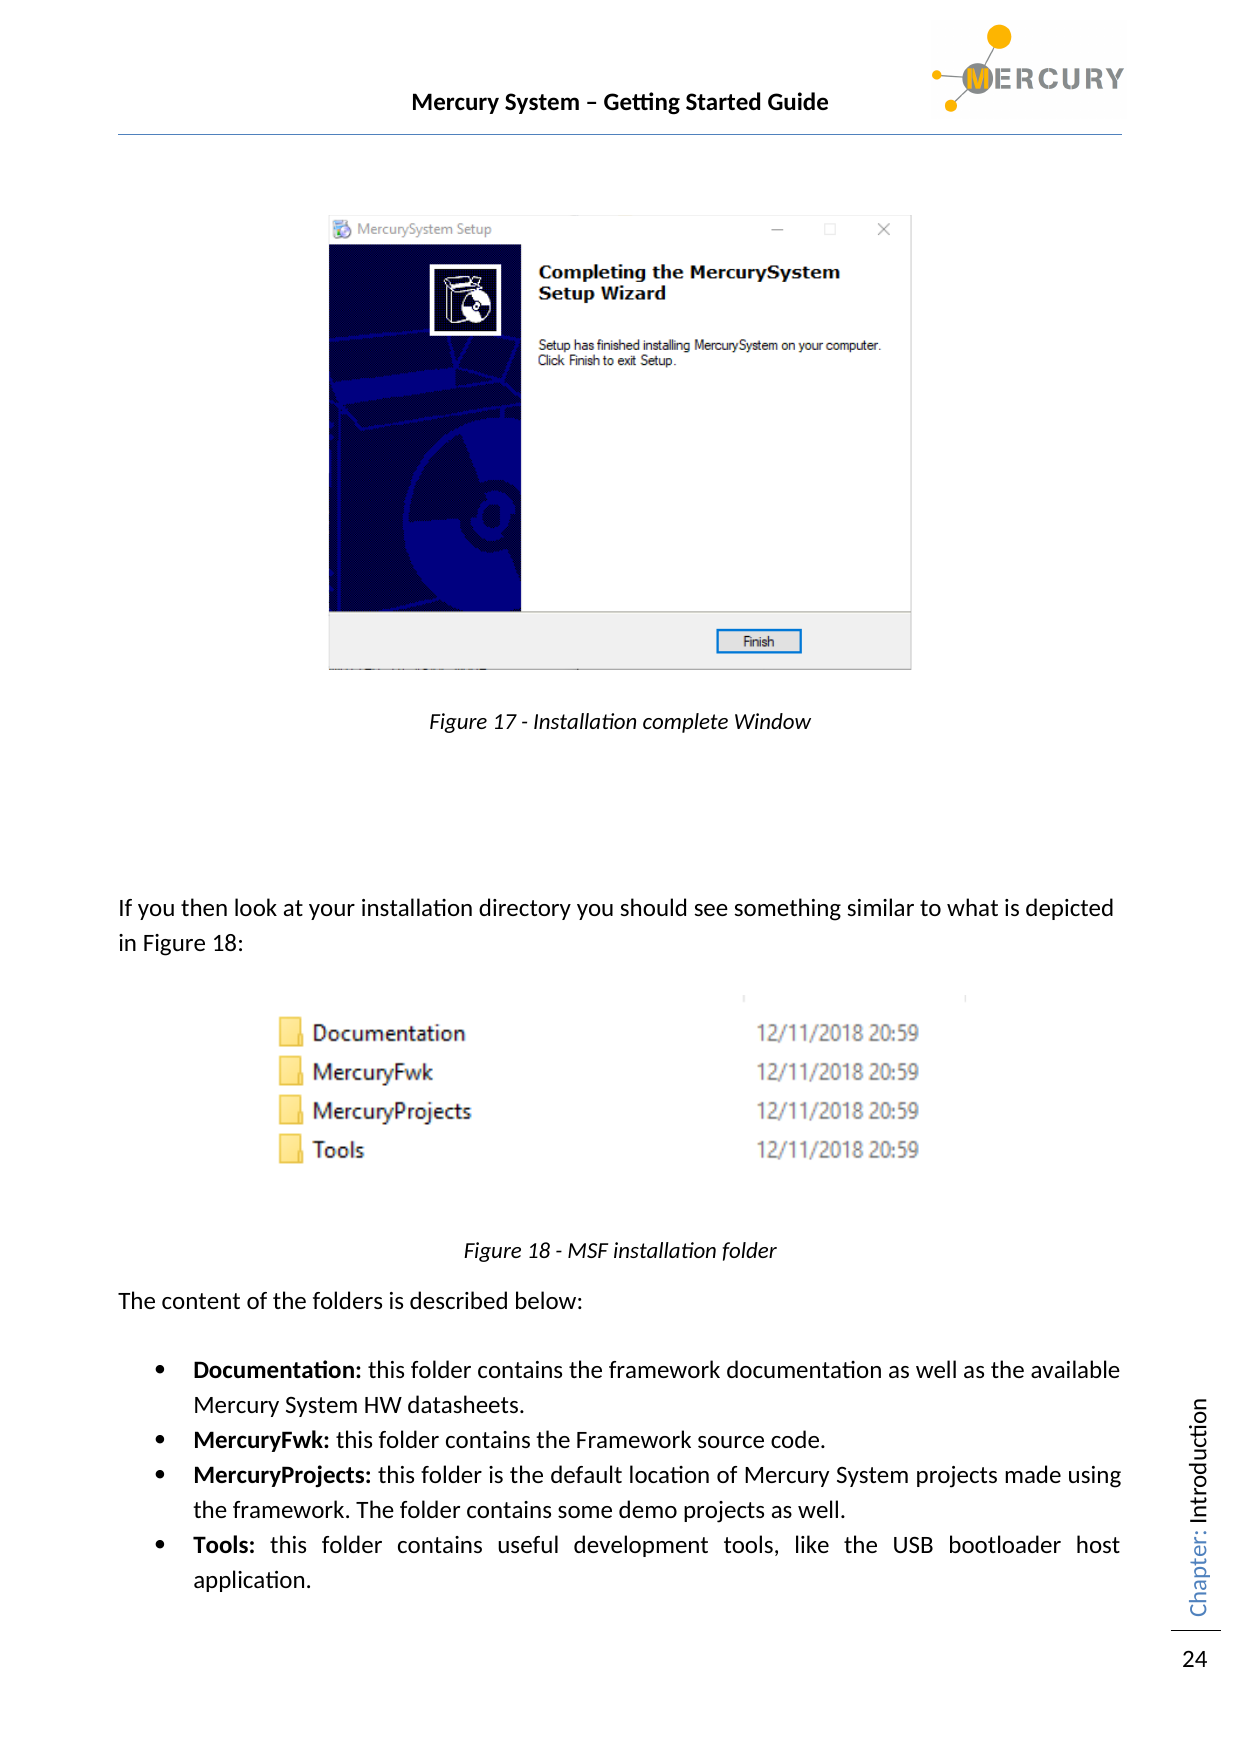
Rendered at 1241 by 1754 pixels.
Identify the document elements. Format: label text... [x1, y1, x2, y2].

picture [930, 20, 1128, 119]
text The content of the folders is described below: [118, 1286, 1122, 1316]
list MercuryFwk: this folder contains the Framework source code. [156, 1424, 1122, 1454]
text If you then look at your installation directory you should see something similar to what is depicted in Figure 18: [118, 892, 1122, 958]
picture [328, 215, 912, 670]
text Figure 17 - Installation complete Window [118, 707, 1122, 735]
list Documentation: this folder contains the framework documentation as well as the available Mercury System HW datasheets. [156, 1354, 1122, 1419]
list MercuryProjects: this folder is the default location of Mercury System projects made using the framework. The folder contains some demo projects as well. [156, 1459, 1122, 1524]
text Figure 18 - MSF installation folder [118, 1237, 1122, 1265]
picture [274, 995, 967, 1199]
list Tools: this folder contains useful development tools, like the USB bootloader host application. [156, 1529, 1122, 1594]
